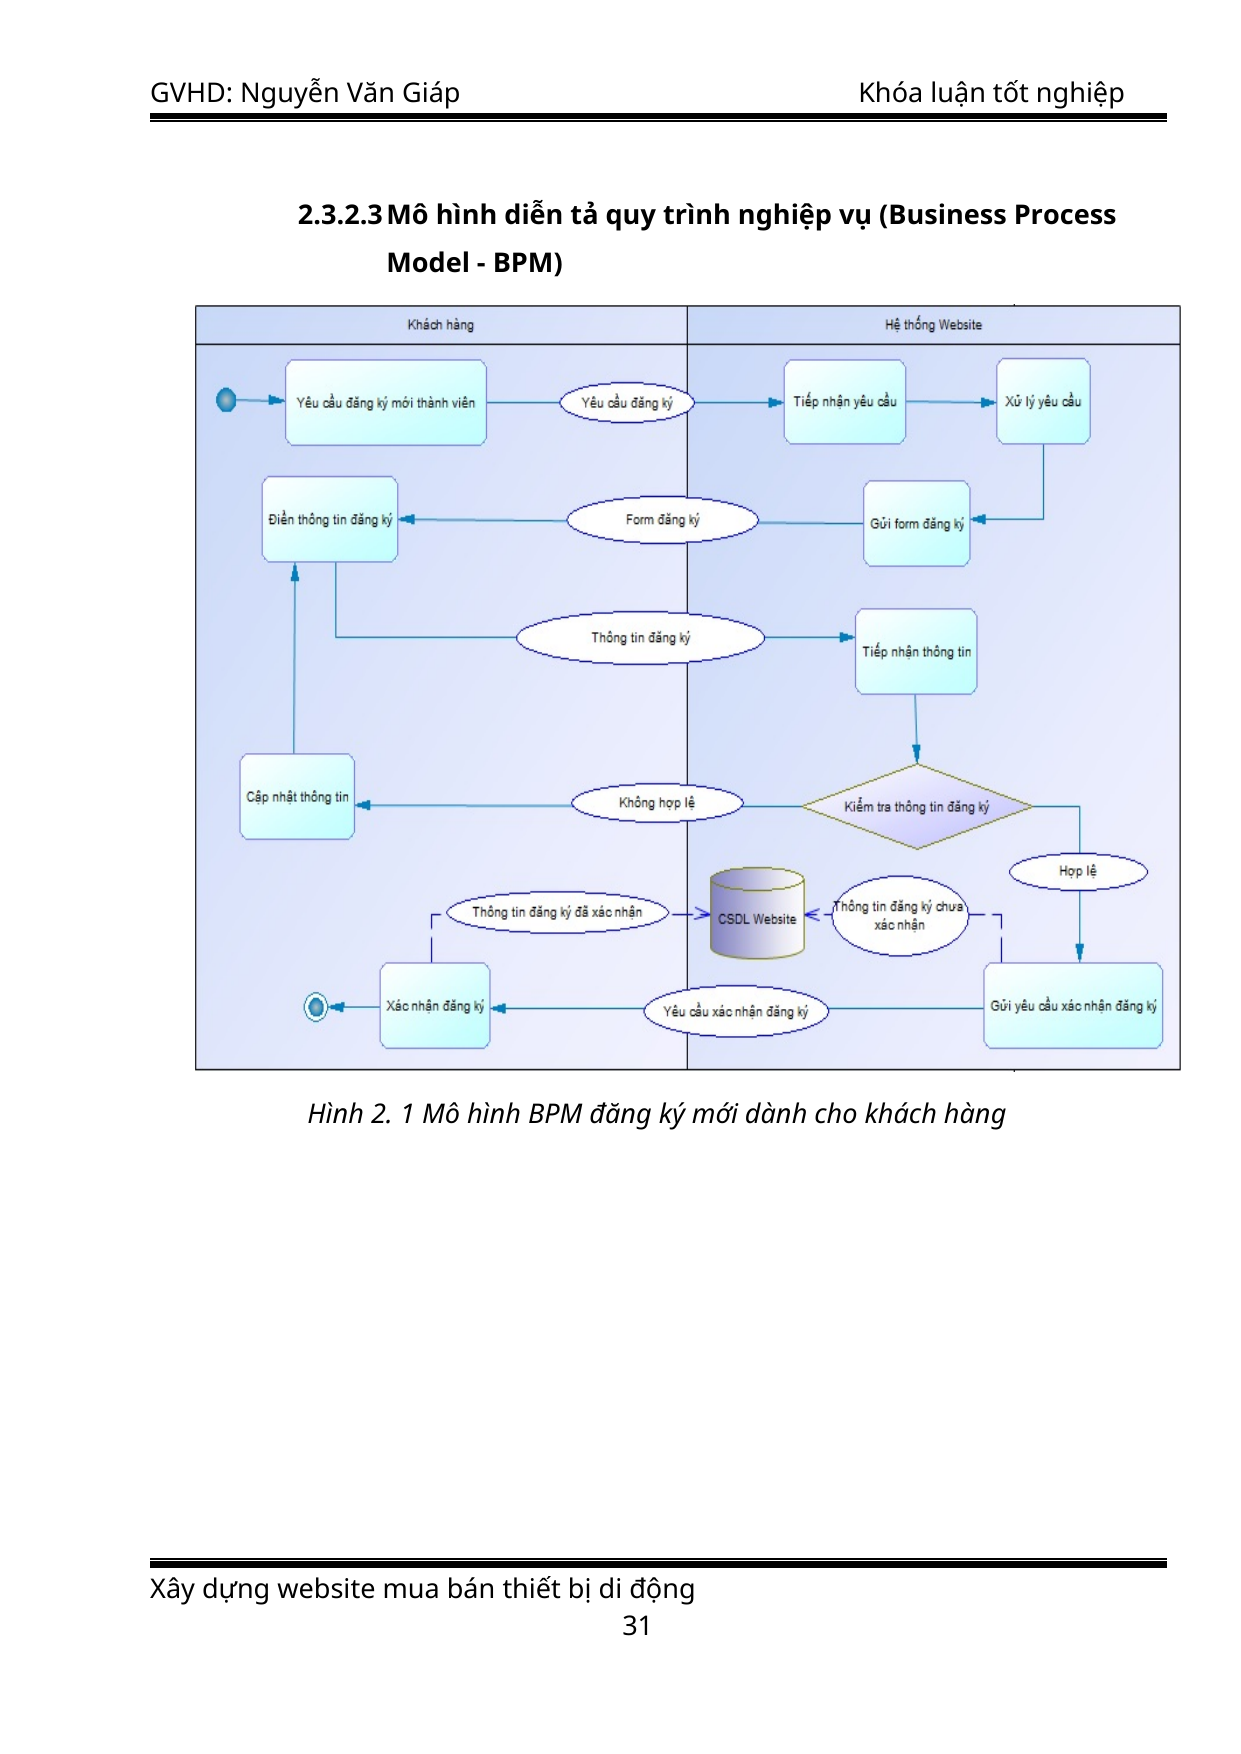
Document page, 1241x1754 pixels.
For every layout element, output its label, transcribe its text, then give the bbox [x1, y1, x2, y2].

subtitle Mô hình diễn tả quy trình nghiệp vụ (Business Process Model - BPM) [298, 196, 1167, 281]
text Hình 2. 1 Mô hình BPM đăng ký mới dành cho khách hàng [150, 1095, 1167, 1132]
picture [194, 304, 1182, 1072]
